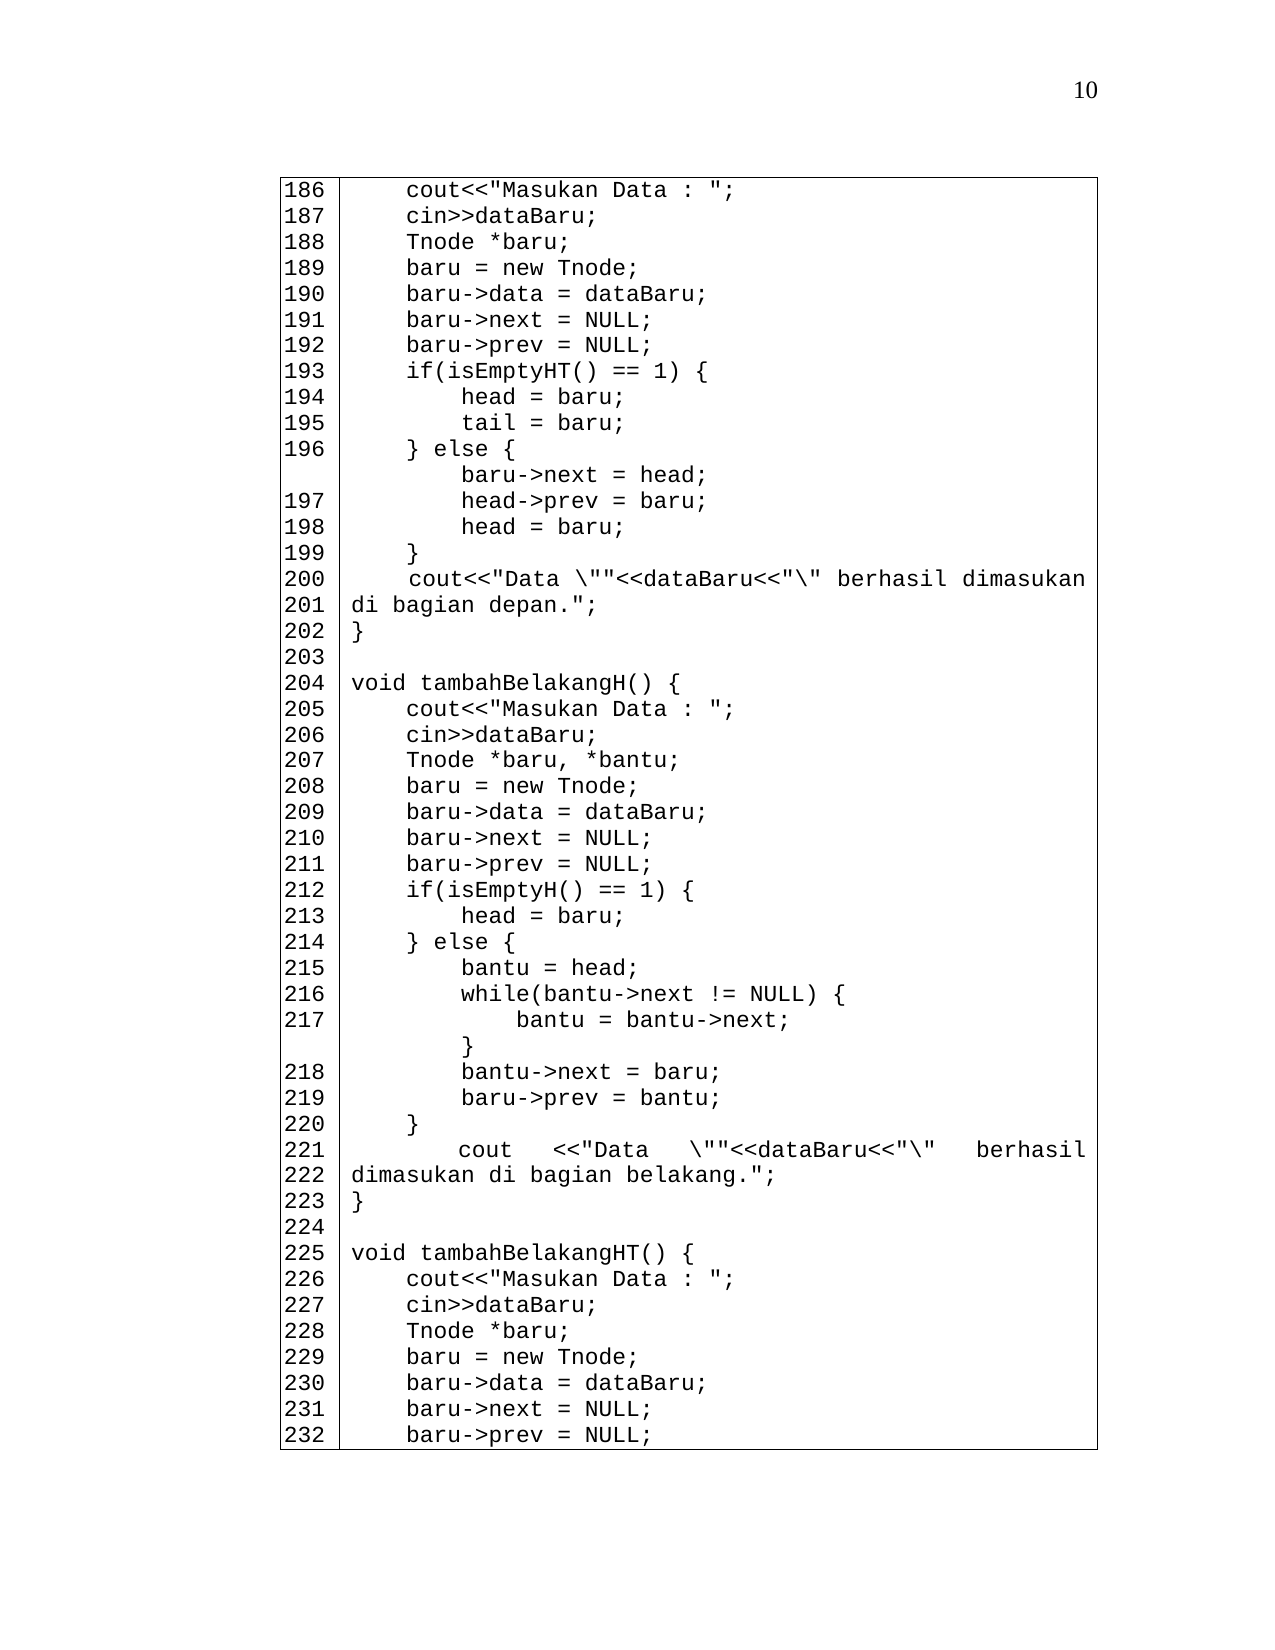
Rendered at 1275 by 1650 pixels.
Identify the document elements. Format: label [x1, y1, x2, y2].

table_header [281, 178, 339, 1449]
table_header [340, 178, 1097, 1449]
